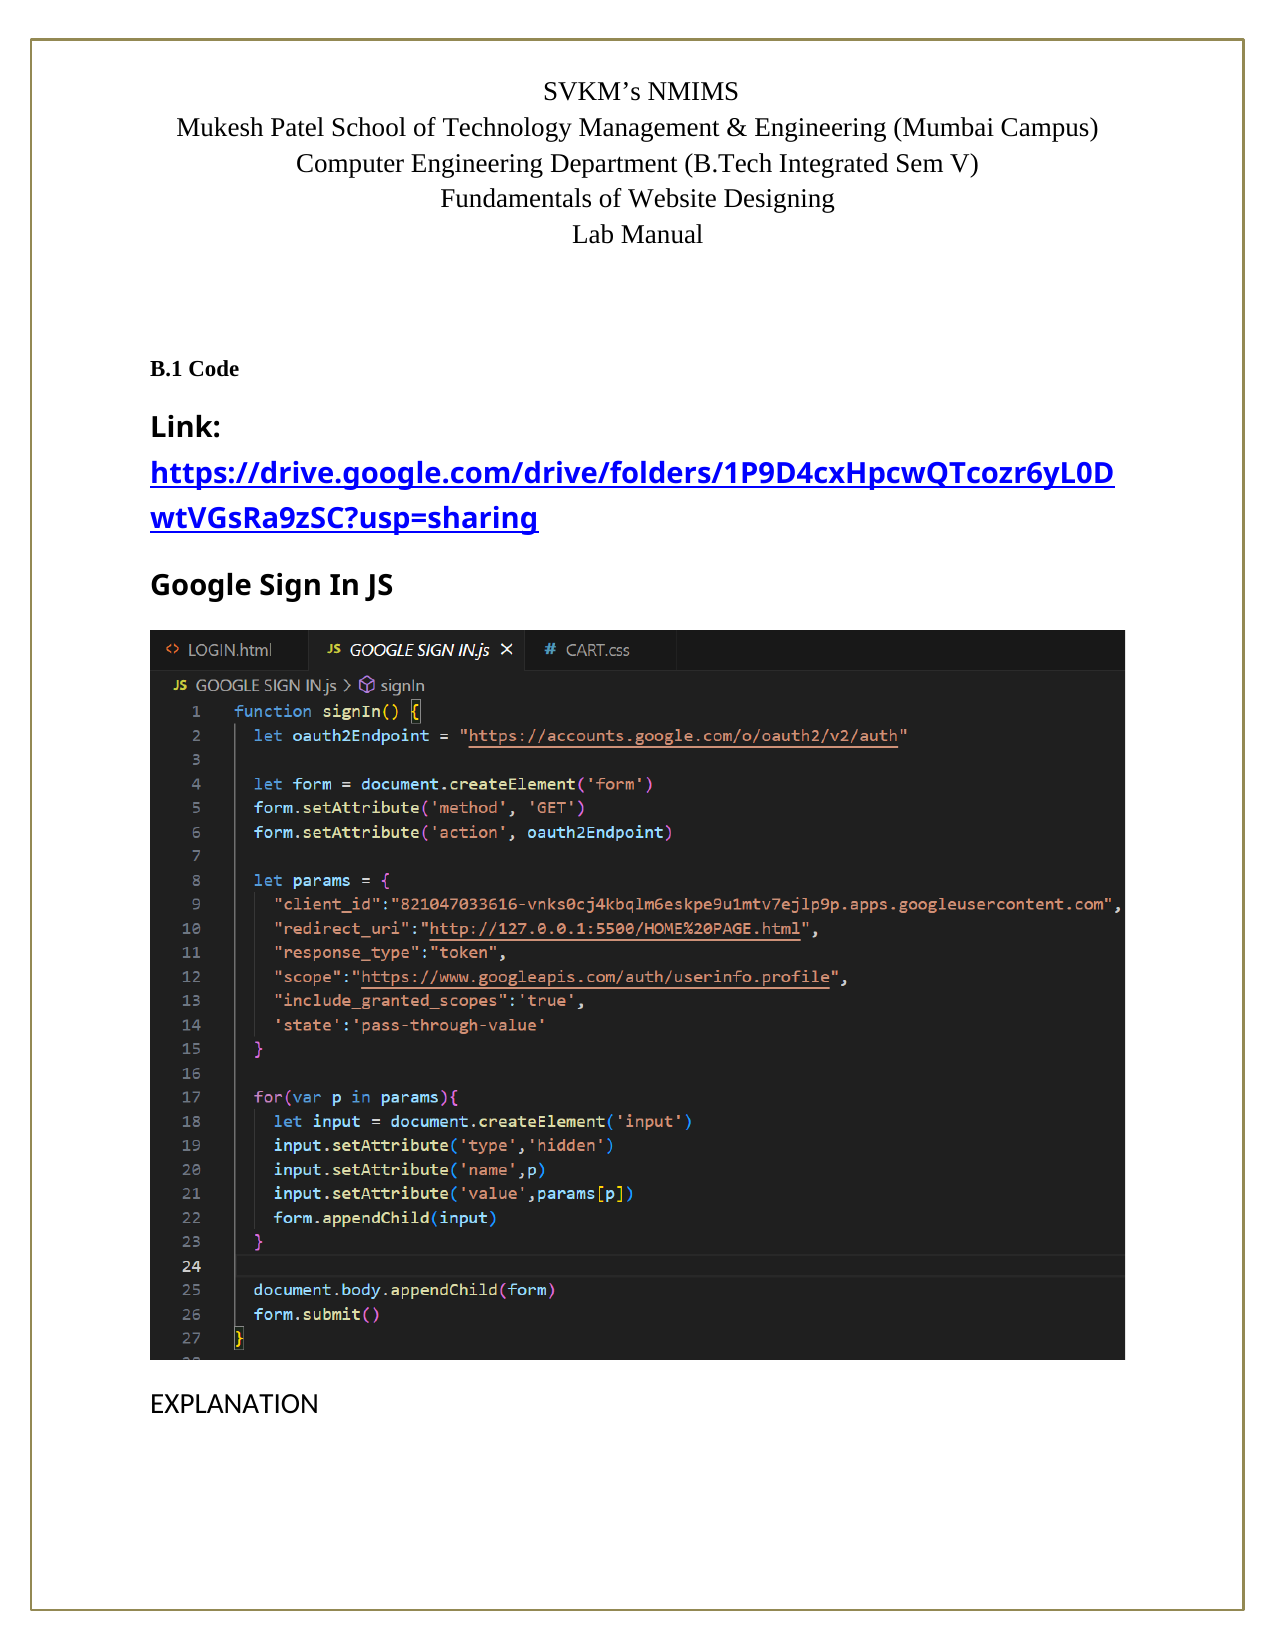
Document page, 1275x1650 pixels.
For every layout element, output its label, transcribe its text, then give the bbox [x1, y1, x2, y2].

text Google Sign In JS [150, 564, 1125, 604]
text Link: https://drive.google.com/drive/folders/1P9D4cxHpcwQTcozr6yL0DwtVGsRa9zSC?usp=sharing [150, 406, 1125, 537]
picture [150, 630, 1125, 1360]
text EXPLANATION [150, 1385, 1125, 1420]
text B.1 Code [150, 355, 1125, 382]
